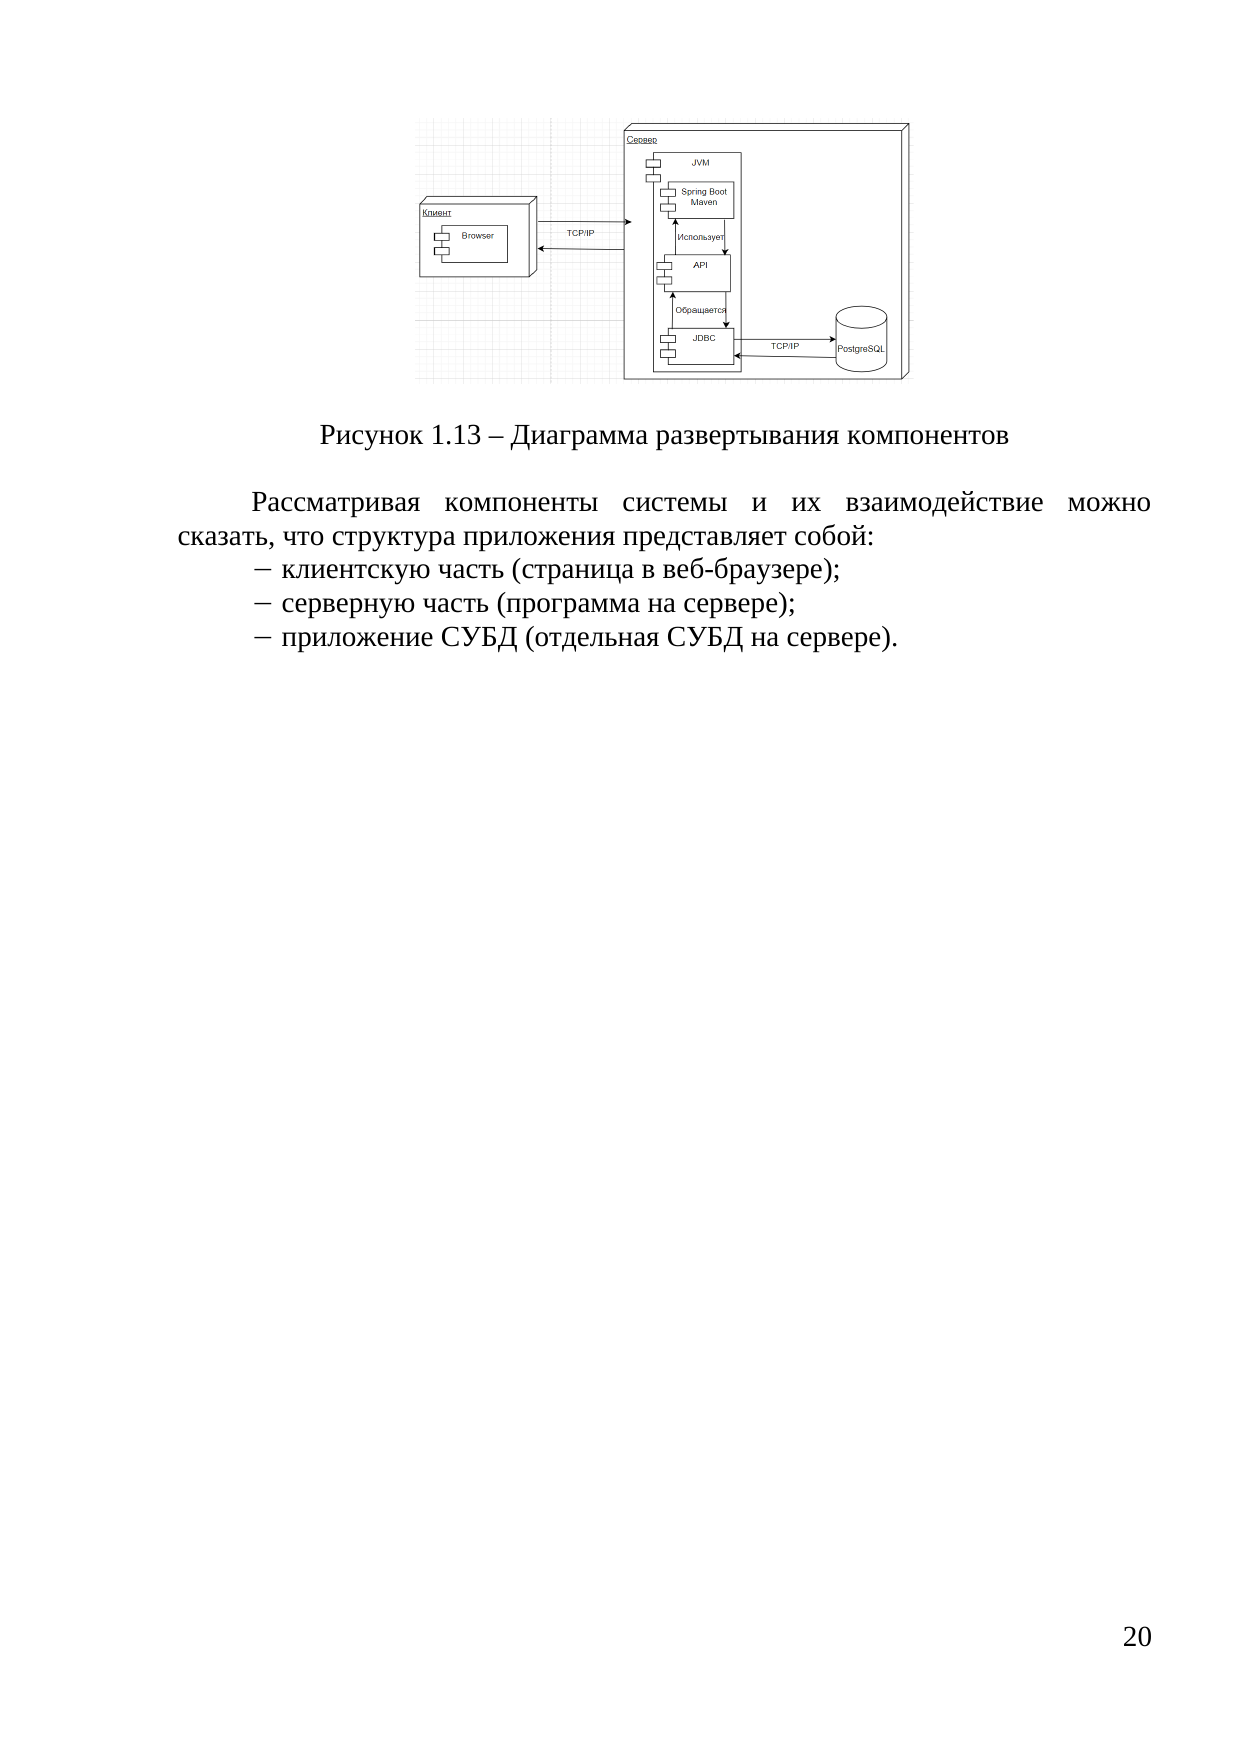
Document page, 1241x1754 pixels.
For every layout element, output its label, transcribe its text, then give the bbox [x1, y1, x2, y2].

picture [415, 118, 914, 384]
text − клиентскую часть (страница в веб-браузере); [177, 551, 1152, 585]
text Рисунок 1.13 – Диаграмма развертывания компонентов [177, 417, 1152, 451]
text − приложение СУБД (отдельная СУБД на сервере). [177, 619, 1152, 652]
text Рассматривая компоненты системы и их взаимодействие можно сказать, что структура приложения представляет собой: [177, 484, 1152, 551]
text − серверную часть (программа на сервере); [177, 585, 1152, 619]
